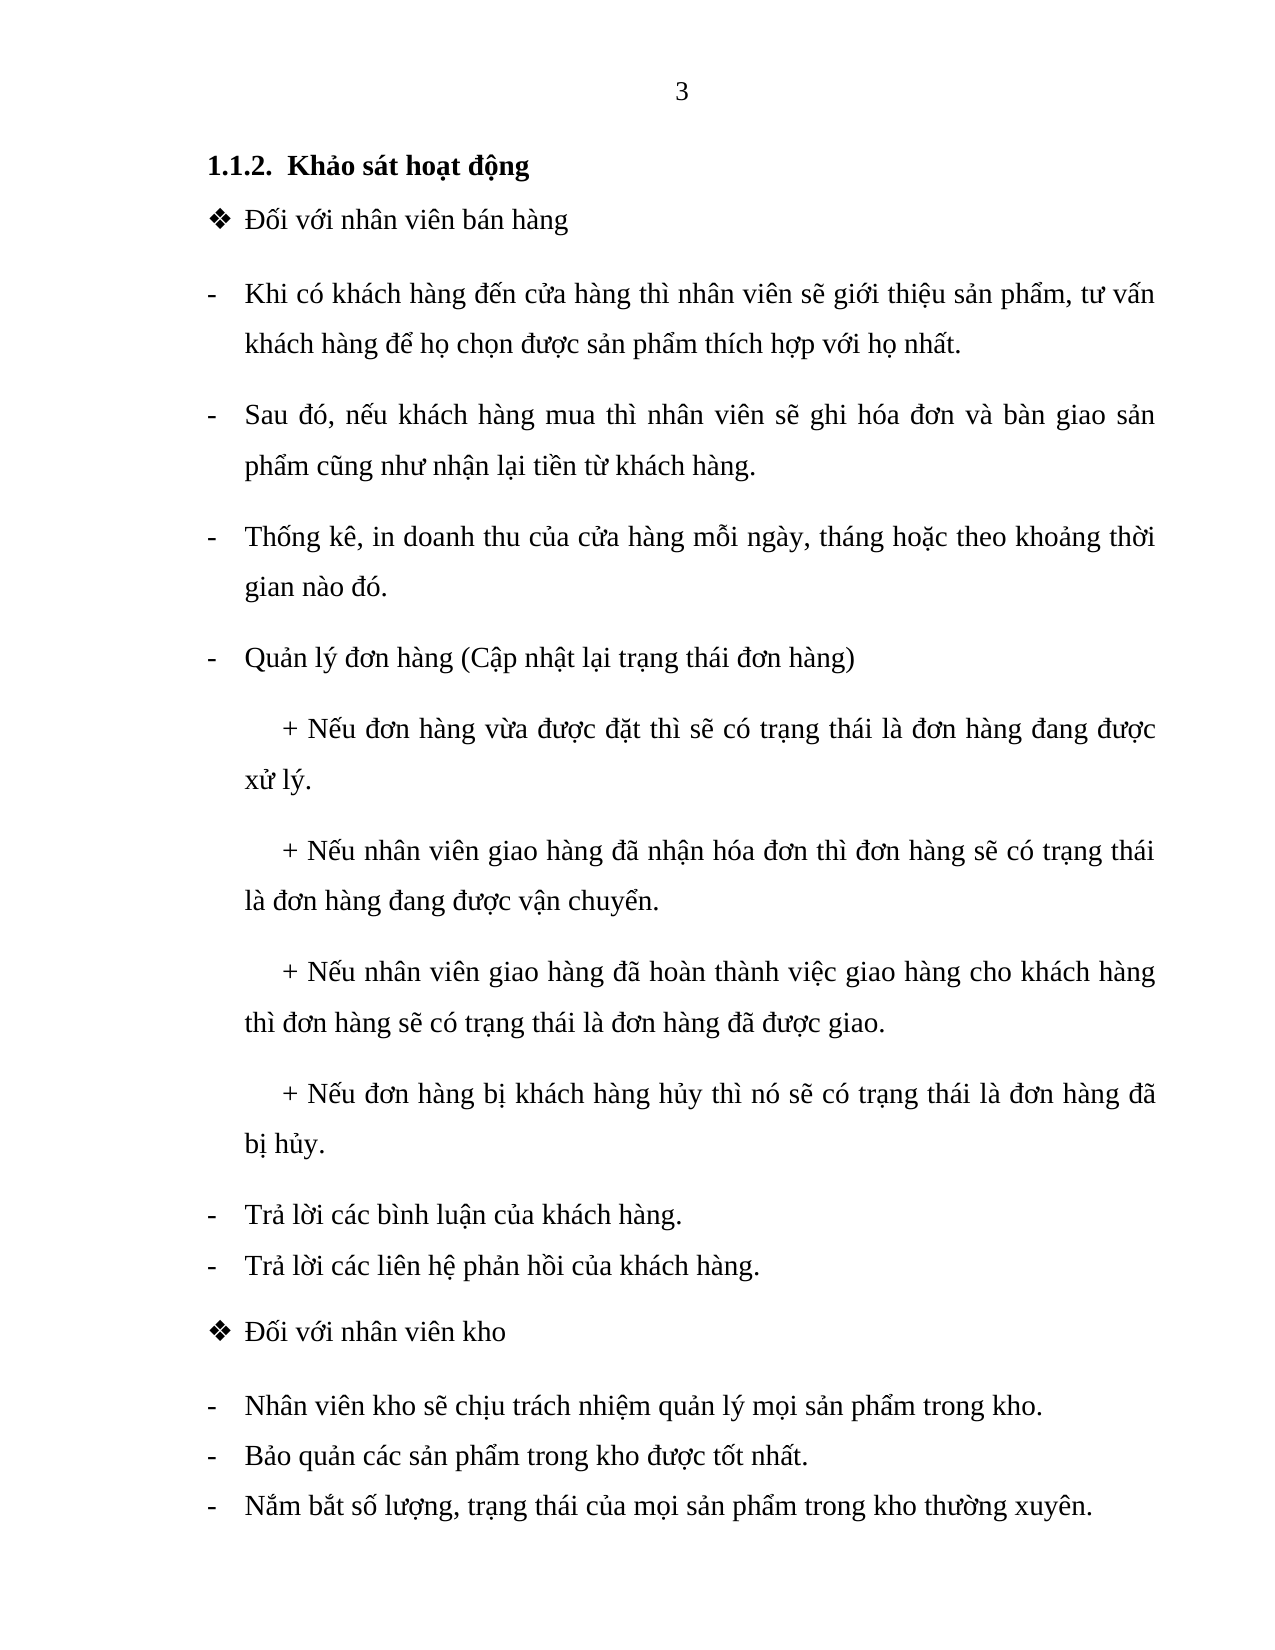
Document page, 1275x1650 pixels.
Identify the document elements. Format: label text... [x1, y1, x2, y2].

text + Nếu đơn hàng vừa được đặt thì sẽ có trạng thái là đơn hàng đang được xử lý. [244, 711, 1157, 795]
text + Nếu nhân viên giao hàng đã hoàn thành việc giao hàng cho khách hàng thì đơn hàng sẽ có trạng thái là đơn hàng đã được giao. [244, 954, 1157, 1038]
subtitle 1.1.2. Khảo sát hoạt động [207, 148, 1010, 181]
text - Thống kê, in doanh thu của cửa hàng mỗi ngày, tháng hoặc theo khoảng thời gian nào đó. [207, 519, 1157, 603]
list Nắm bắt số lượng, trạng thái của mọi sản phẩm trong kho thường xuyên. [207, 1488, 1157, 1522]
list Bảo quản các sản phẩm trong kho được tốt nhất. [207, 1438, 1157, 1471]
list Trả lời các liên hệ phản hồi của khách hàng. [207, 1248, 1157, 1281]
text + Nếu đơn hàng bị khách hàng hủy thì nó sẽ có trạng thái là đơn hàng đã bị hủy. [244, 1076, 1157, 1160]
list Trả lời các bình luận của khách hàng. [207, 1197, 1157, 1231]
text - Quản lý đơn hàng (Cập nhật lại trạng thái đơn hàng) [207, 640, 1157, 674]
text - Khi có khách hàng đến cửa hàng thì nhân viên sẽ giới thiệu sản phẩm, tư vấn khách hàng để họ chọn được sản phẩm thích hợp với họ nhất. [207, 276, 1157, 360]
list Đối với nhân viên bán hàng [207, 186, 1010, 246]
text + Nếu nhân viên giao hàng đã nhận hóa đơn thì đơn hàng sẽ có trạng thái là đơn hàng đang được vận chuyển. [244, 833, 1157, 917]
list Đối với nhân viên kho [207, 1298, 1157, 1358]
list Nhân viên kho sẽ chịu trách nhiệm quản lý mọi sản phẩm trong kho. [207, 1388, 1157, 1421]
text - Sau đó, nếu khách hàng mua thì nhân viên sẽ ghi hóa đơn và bàn giao sản phẩm cũng như nhận lại tiền từ khách hàng. [207, 397, 1157, 481]
